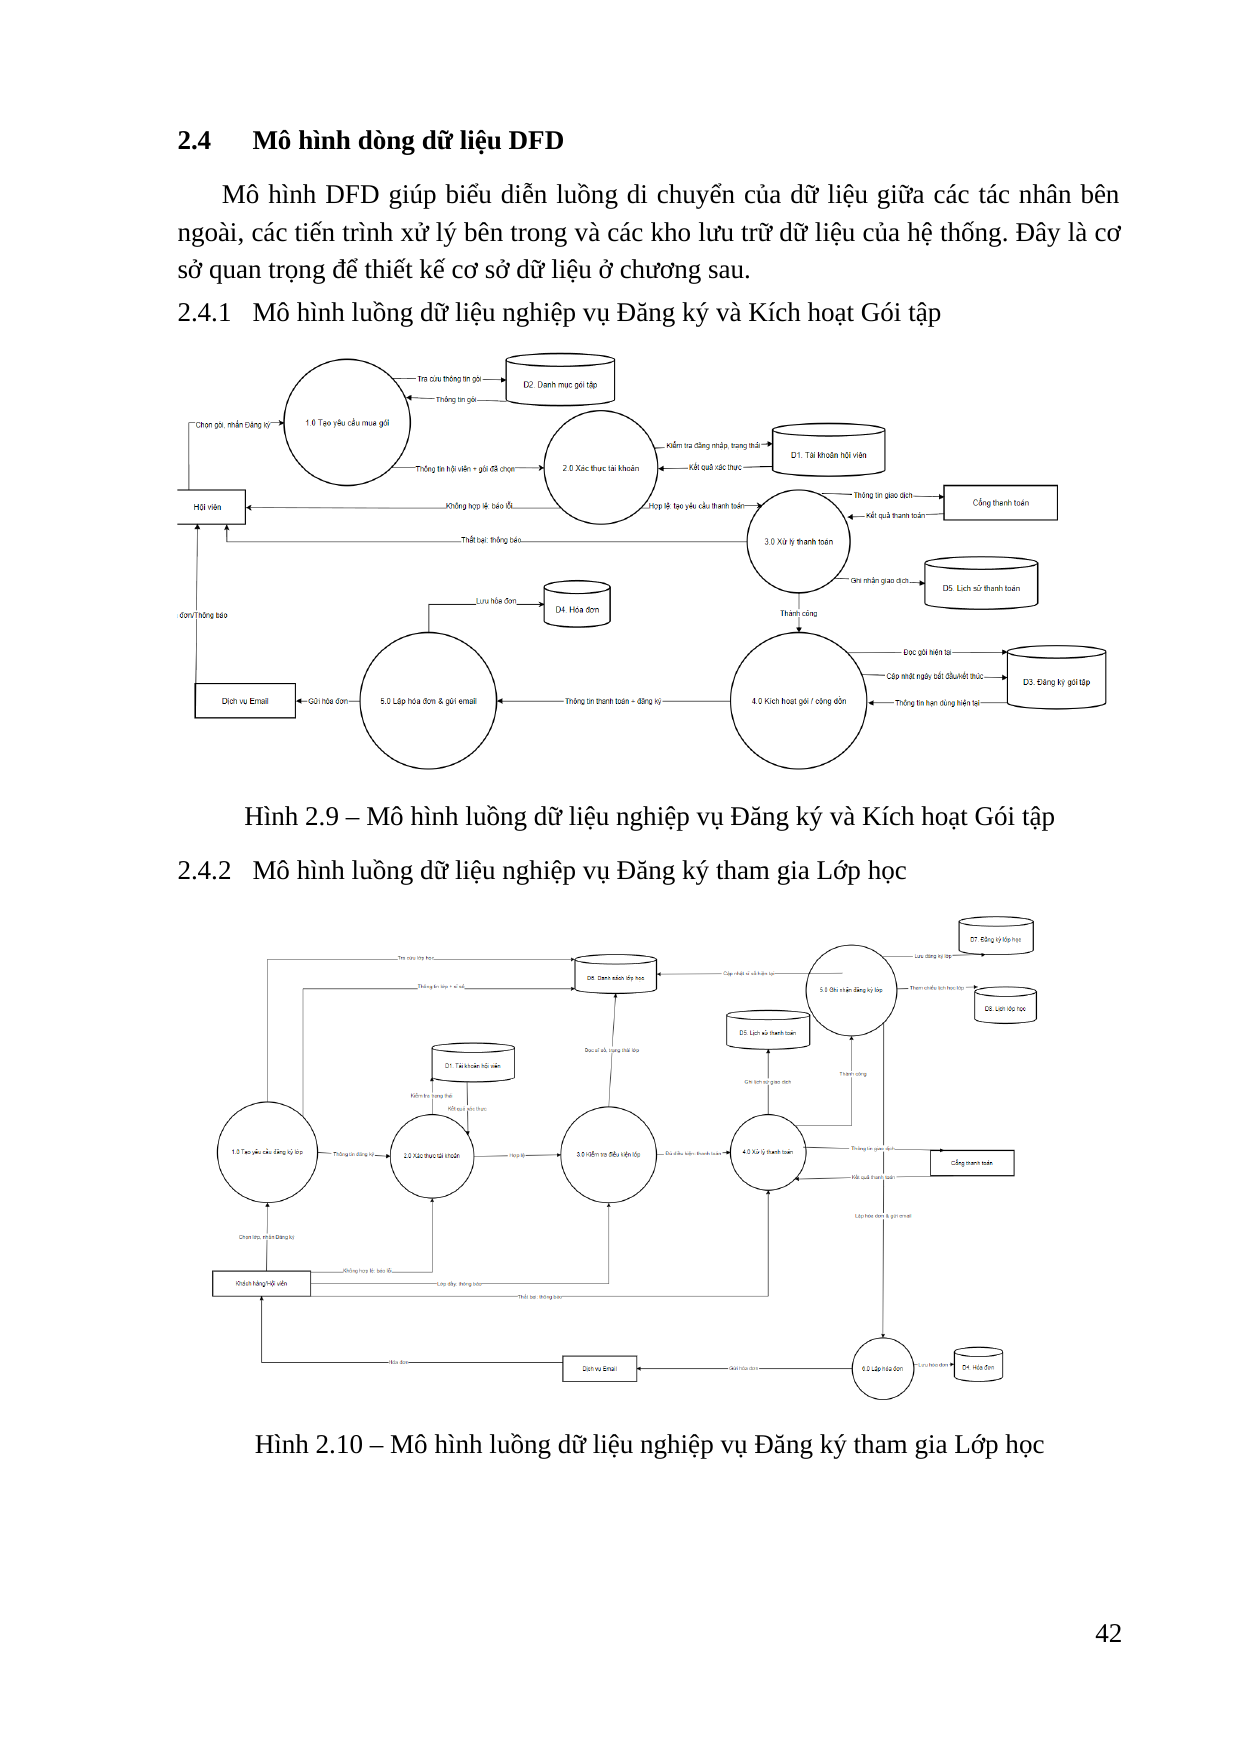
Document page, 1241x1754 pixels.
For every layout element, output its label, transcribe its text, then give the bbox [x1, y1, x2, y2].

subtitle Mô hình luồng dữ liệu nghiệp vụ Đăng ký tham gia Lớp học [177, 854, 1122, 885]
text Hình 2.9 – Mô hình luồng dữ liệu nghiệp vụ Đăng ký và Kích hoạt Gói tập [177, 800, 1122, 831]
picture [177, 907, 1123, 1406]
text Hình 2.10 – Mô hình luồng dữ liệu nghiệp vụ Đăng ký tham gia Lớp học [177, 1428, 1122, 1459]
subtitle Mô hình luồng dữ liệu nghiệp vụ Đăng ký và Kích hoạt Gói tập [177, 296, 1122, 328]
picture [177, 350, 1123, 777]
subtitle Mô hình dòng dữ liệu DFD [177, 124, 1122, 156]
text Mô hình DFD giúp biểu diễn luồng di chuyển của dữ liệu giữa các tác nhân bên ngoài, các tiến trình xử lý bên trong và các kho lưu trữ dữ liệu của hệ thống. Đây là cơ sở quan trọng để thiết kế cơ sở dữ liệu ở chương sau. [177, 178, 1122, 284]
